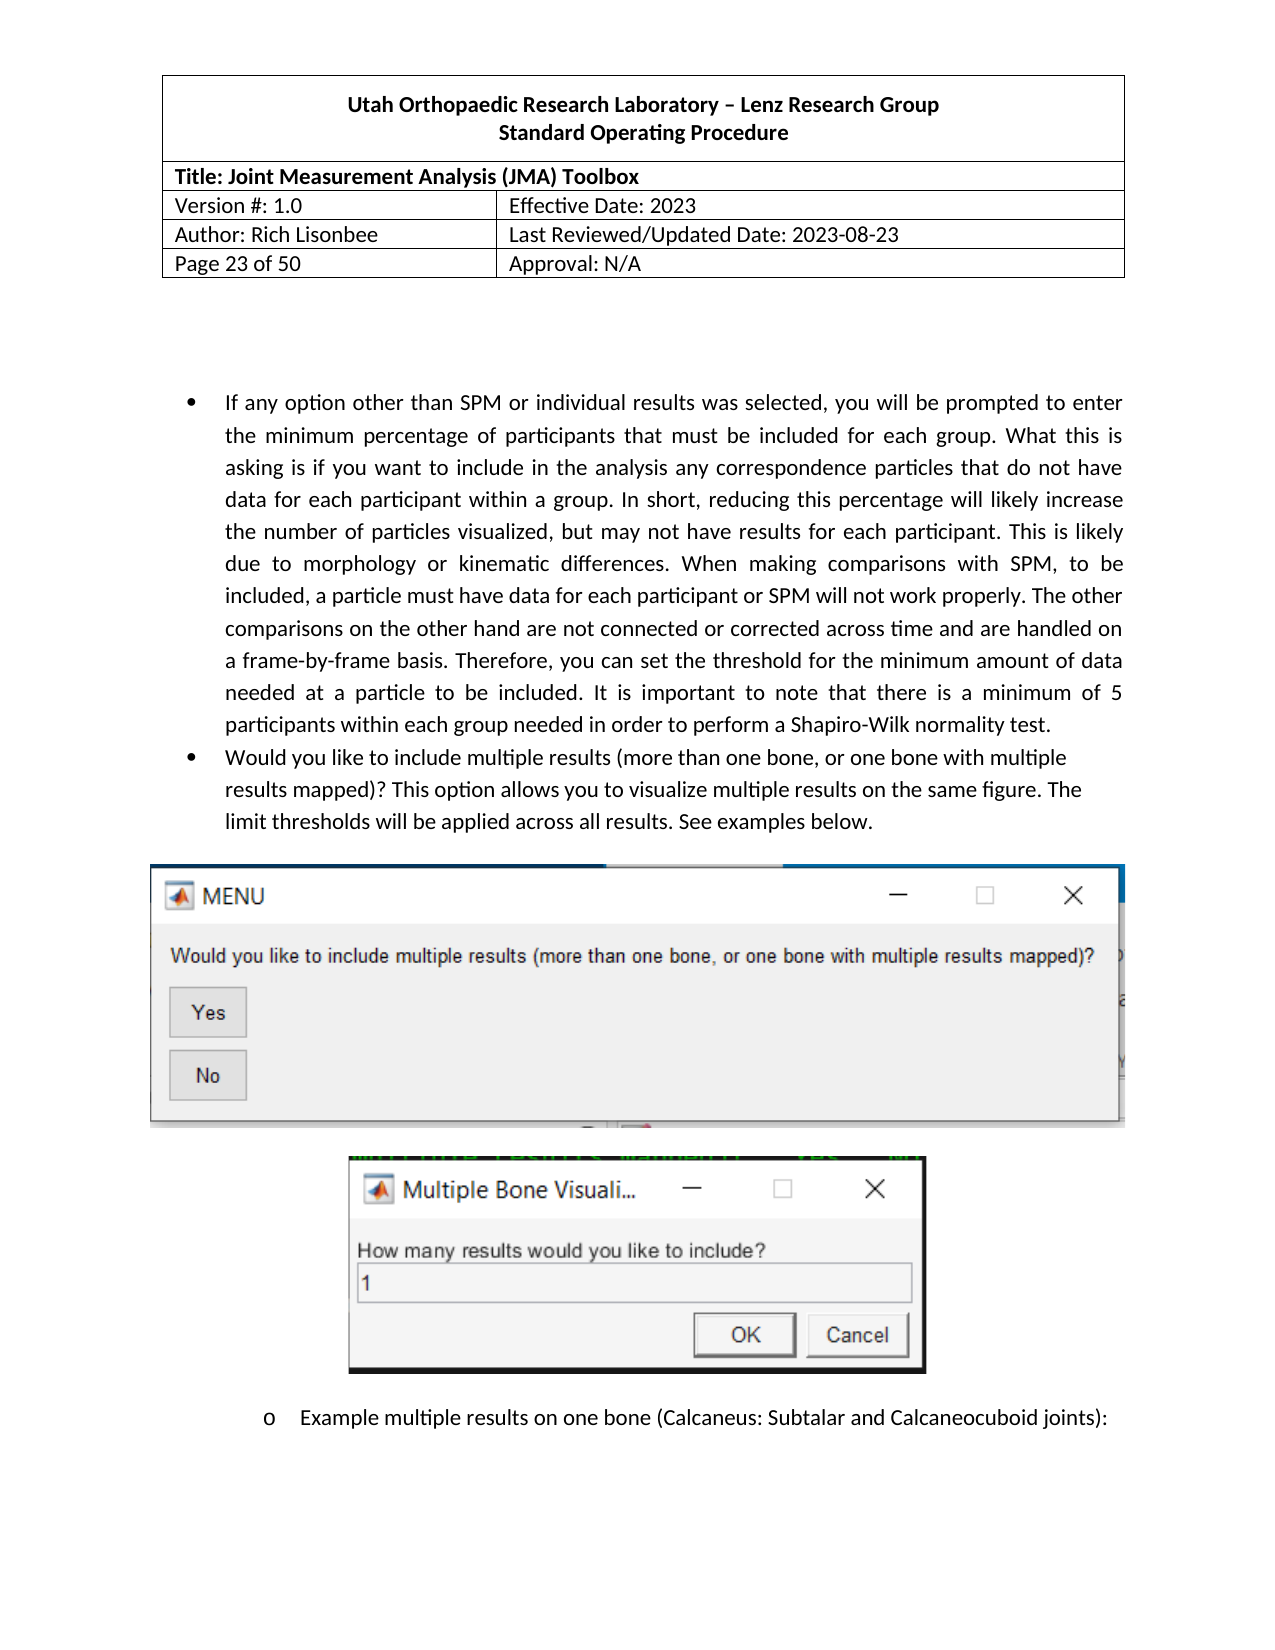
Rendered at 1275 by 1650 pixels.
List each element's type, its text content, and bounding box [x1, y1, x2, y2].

list If any option other than SPM or individual results was selected, you will be prompted to enter the minimum percentage of participants that must be included for each group. What this is asking is if you want to include in the analysis any correspondence particles that do not have data for each participant within a group. In short, reducing this percentage will likely increase the number of particles visualized, but may not have results for each participant. This is likely due to morphology or kinematic differences. When making comparisons with SPM, to be included, a particle must have data for each participant or SPM will not work properly. The other comparisons on the other hand are not connected or corrected across time and are handled on a frame-by-frame basis. Therefore, you can set the threshold for the minimum amount of data needed at a particle to be included. It is important to note that there is a minimum of 5 participants within each group needed in order to perform a Shapiro-Wilk normality test. [187, 388, 1125, 738]
list Example multiple results on one bone (Calcaneus: Subtalar and Calcaneocuboid joints): [262, 1403, 1125, 1432]
list Would you like to include multiple results (more than one bone, or one bone with multiple results mapped)? This option allows you to visualize multiple results on the same figure. The limit thresholds will be applied across all results. See examples below. [187, 743, 1125, 835]
picture [348, 1156, 927, 1374]
picture [150, 864, 1125, 1128]
